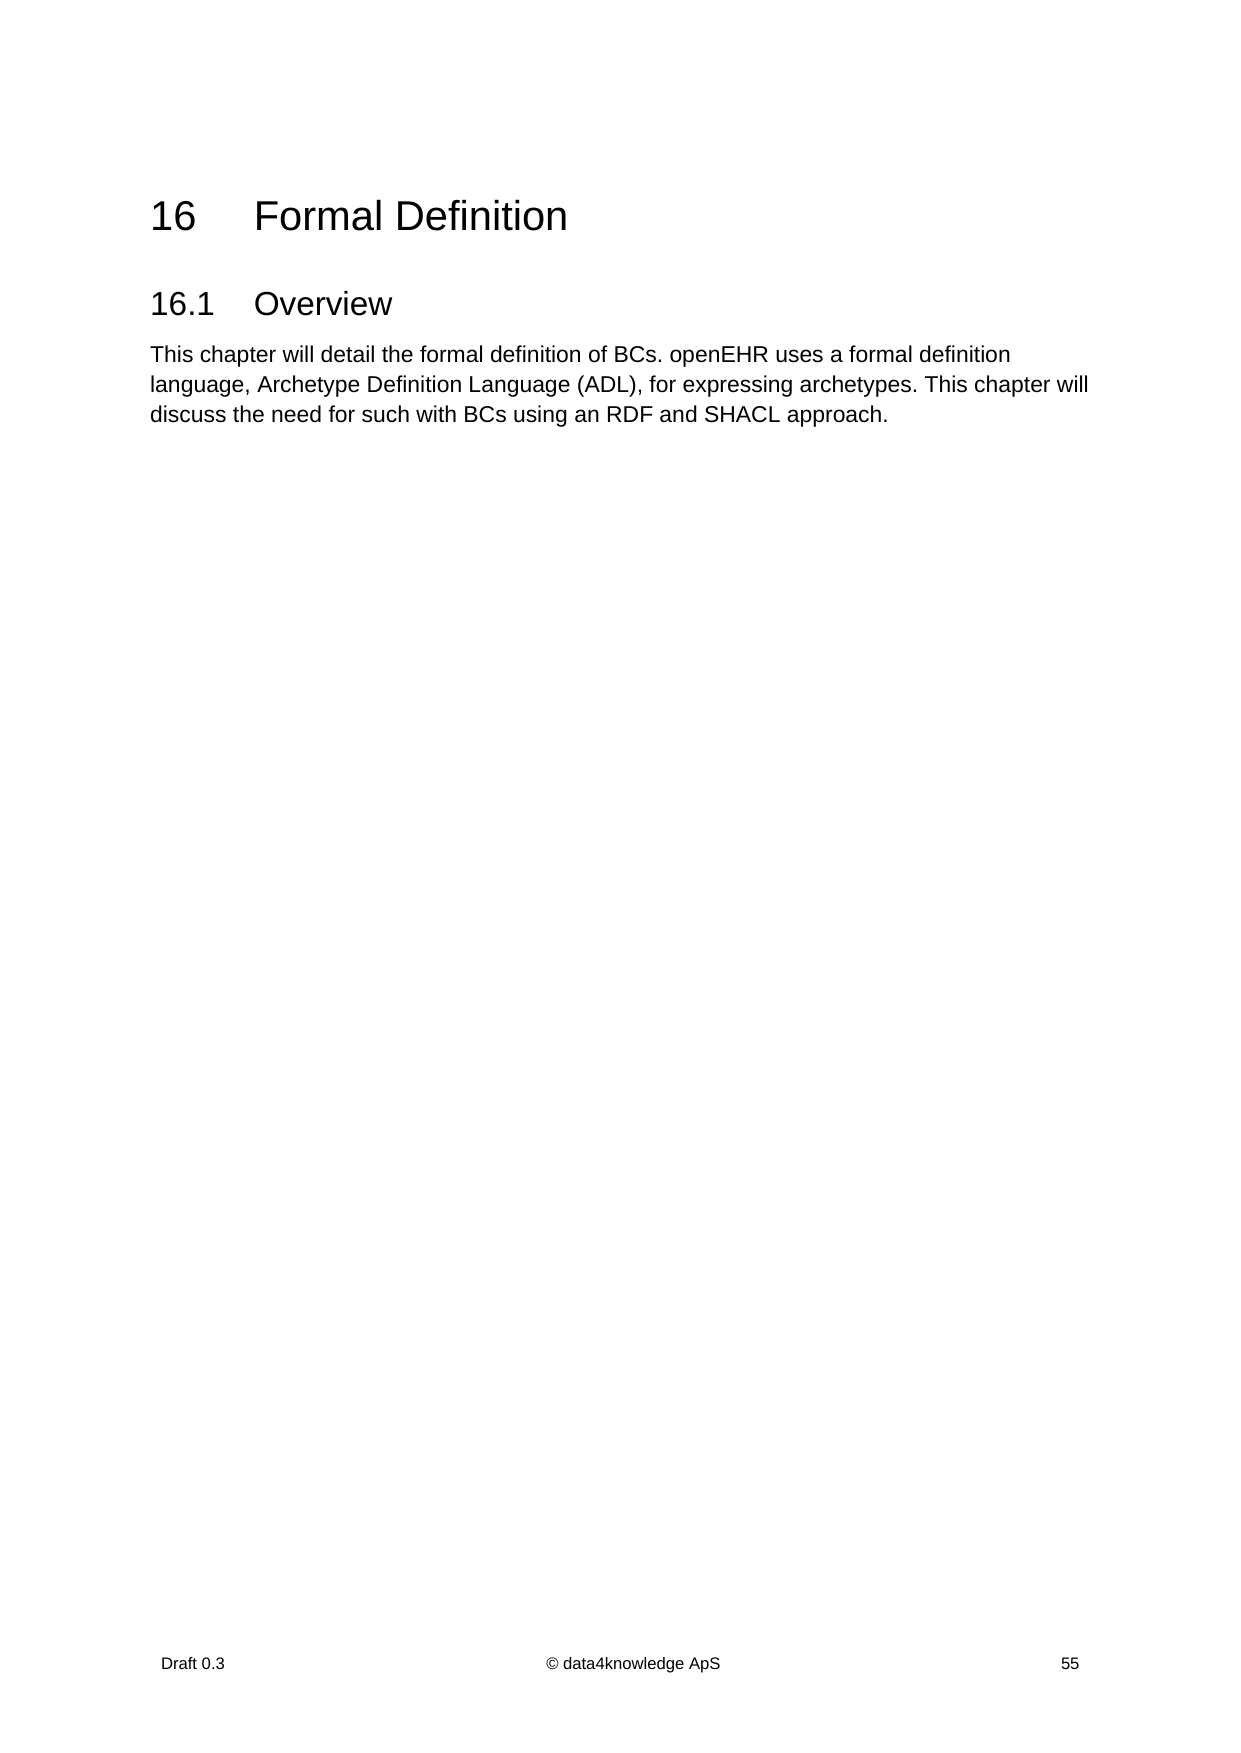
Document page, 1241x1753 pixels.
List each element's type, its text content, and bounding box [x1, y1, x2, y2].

subtitle Formal Definition [150, 192, 1090, 239]
subtitle Overview [150, 284, 1090, 323]
text This chapter will detail the formal definition of BCs. openEHR uses a formal definition language, Archetype Definition Language (ADL), for expressing archetypes. This chapter will discuss the need for such with BCs using an RDF and SHACL approach. [150, 341, 1090, 428]
